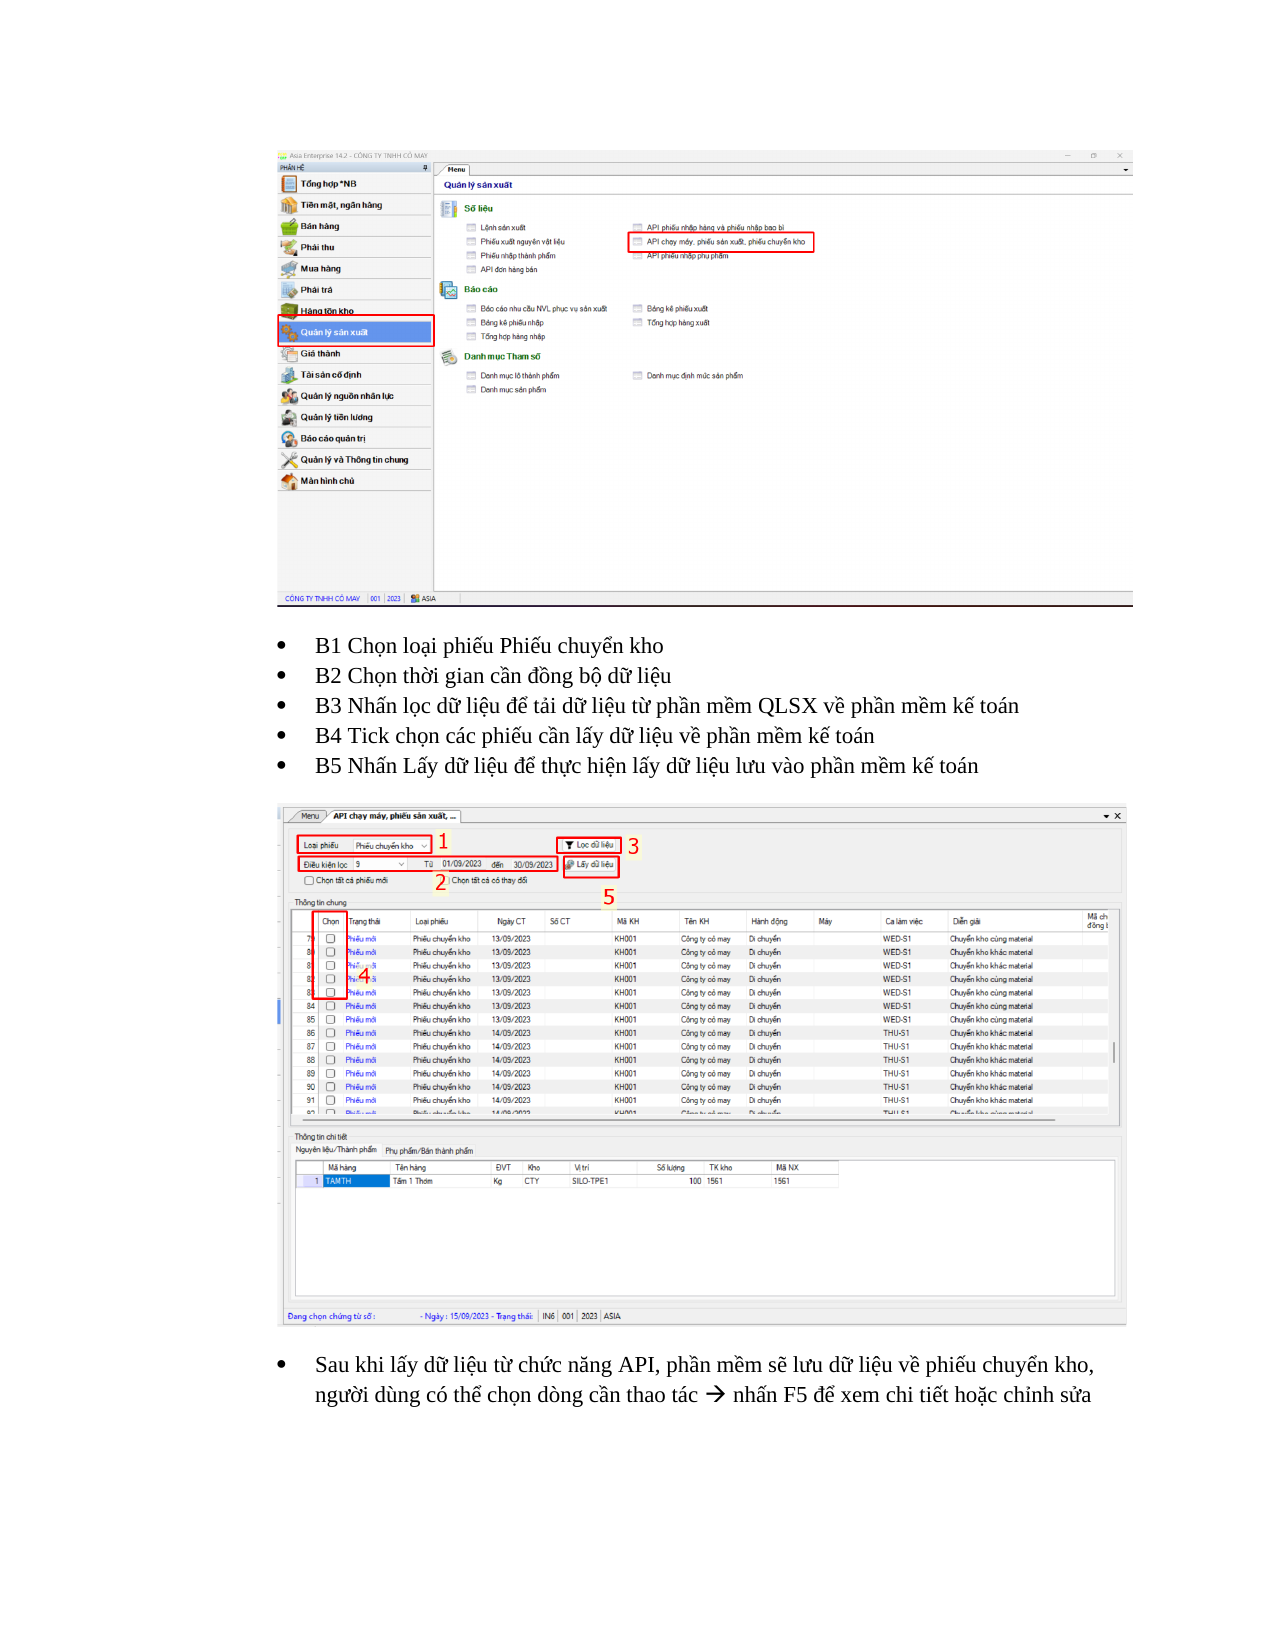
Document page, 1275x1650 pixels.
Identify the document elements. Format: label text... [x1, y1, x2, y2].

list B2 Chọn thời gian cần đồng bộ dữ liệu [277, 662, 1125, 688]
list Sau khi lấy dữ liệu từ chức năng API, phần mềm sẽ lưu dữ liệu về phiếu chuyển kho, người dùng có thể chọn dòng cần thao tác nhấn F5 để xem chi tiết hoặc chỉnh sửa [277, 1351, 1125, 1408]
picture [277, 150, 1133, 607]
list B5 Nhấn Lấy dữ liệu để thực hiện lấy dữ liệu lưu vào phần mềm kế toán [277, 753, 1125, 779]
list B3 Nhấn lọc dữ liệu để tải dữ liệu từ phần mềm QLSX về phần mềm kế toán [277, 692, 1125, 718]
list B4 Tick chọn các phiếu cần lấy dữ liệu về phần mềm kế toán [277, 722, 1125, 749]
list B1 Chọn loại phiếu Phiếu chuyển kho [277, 632, 1125, 658]
picture [277, 803, 1127, 1327]
